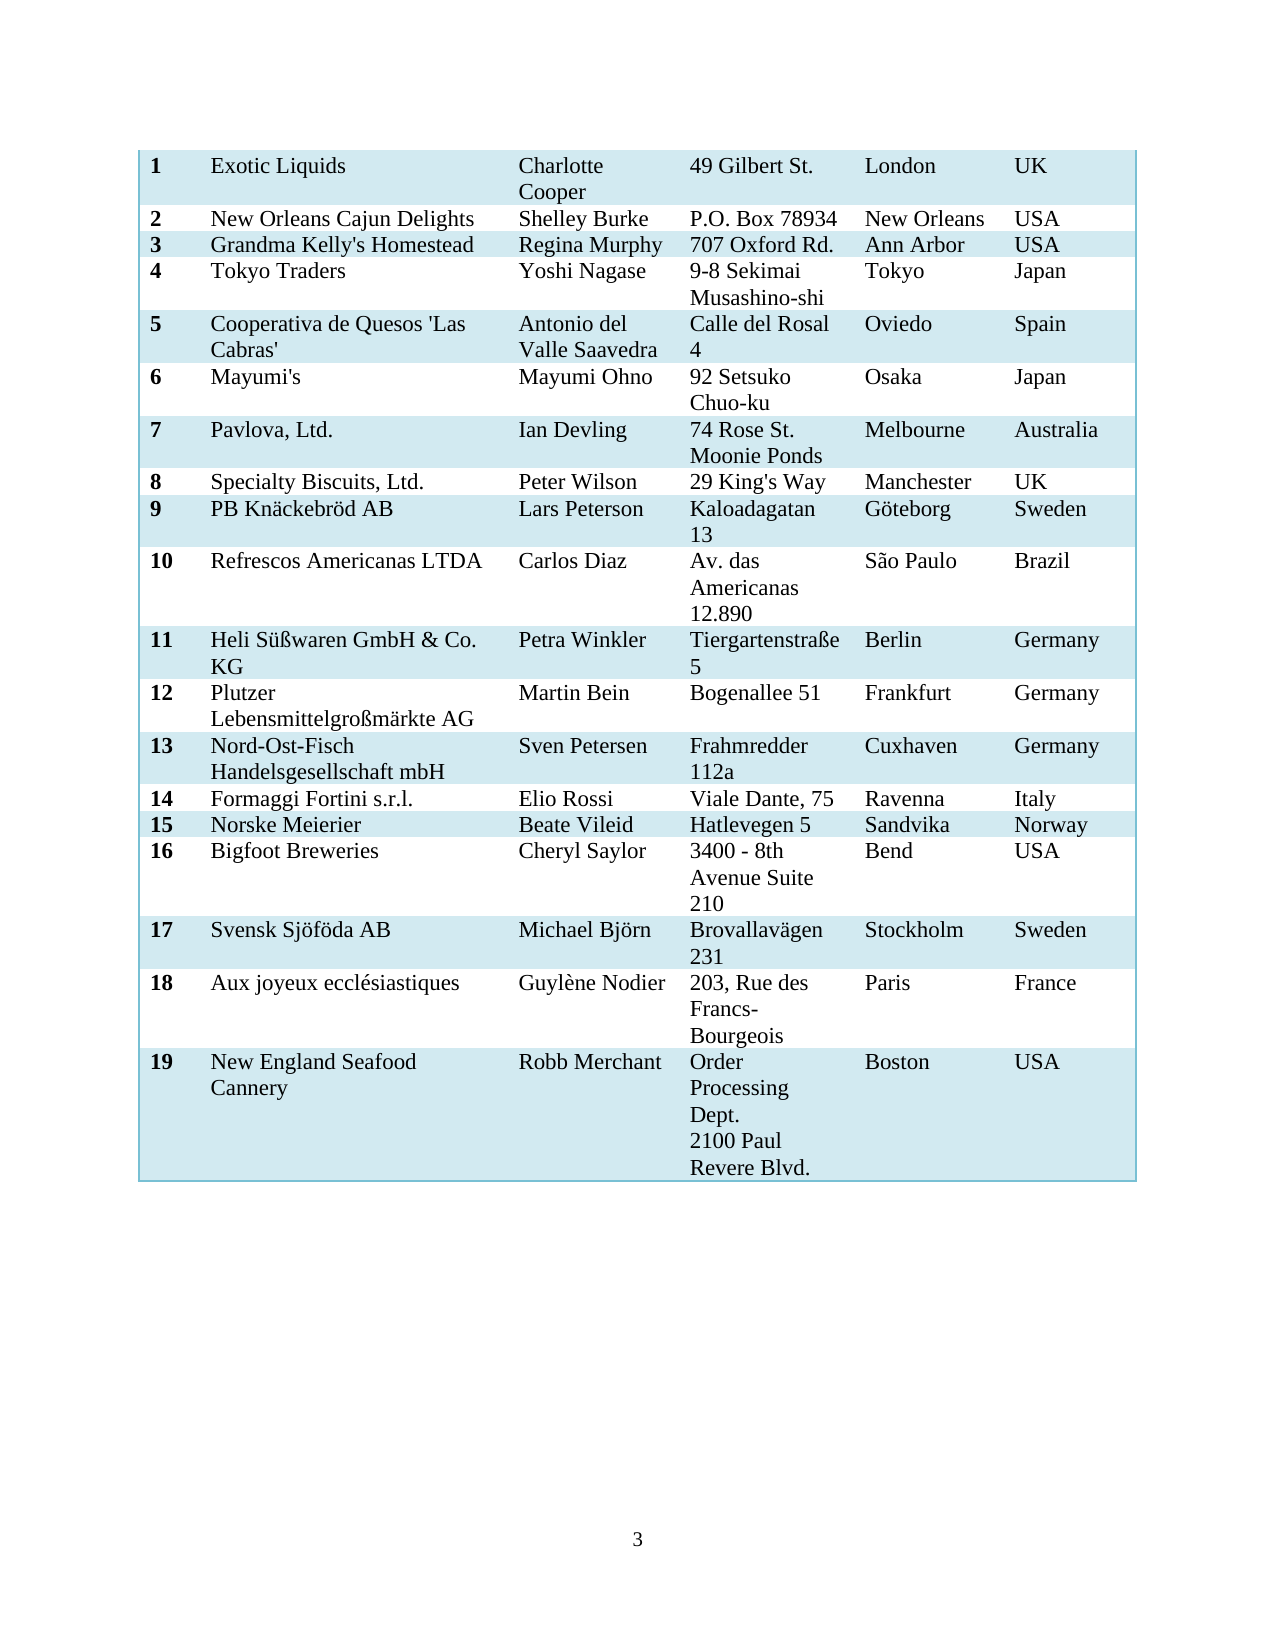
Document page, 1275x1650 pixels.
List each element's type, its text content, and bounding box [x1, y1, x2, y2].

table_cell Nord-Ost-Fisch Handelsgesellschaft mbH [199, 732, 507, 784]
table_cell Berlin [853, 626, 1003, 679]
table_cell Tiergartenstraße 5 [678, 626, 853, 679]
table_cell Italy [1003, 785, 1135, 811]
table_cell USA [1003, 1048, 1135, 1180]
table_cell Svensk Sjöföda AB [199, 916, 507, 969]
table_cell UK [1003, 150, 1135, 205]
table_cell Kaloadagatan 13 [678, 495, 853, 547]
table_cell Mayumi's [199, 363, 507, 416]
table_cell Ann Arbor [853, 231, 1003, 257]
table_cell Ian Devling [507, 416, 678, 468]
table_cell USA [1003, 205, 1135, 231]
table_cell 18 [140, 969, 199, 1048]
table_cell USA [1003, 837, 1135, 916]
table_cell 14 [140, 785, 199, 811]
table_cell 15 [140, 811, 199, 837]
table_cell Göteborg [853, 495, 1003, 547]
table_cell Oviedo [853, 310, 1003, 363]
table_cell 203, Rue des Francs-Bourgeois [678, 969, 853, 1048]
table_cell 5 [140, 310, 199, 363]
table_cell Order Processing Dept. 2100 Paul Revere Blvd. [678, 1048, 853, 1180]
table_cell Antonio del Valle Saavedra [507, 310, 678, 363]
table_cell PB Knäckebröd AB [199, 495, 507, 547]
table_cell 16 [140, 837, 199, 916]
table_cell Charlotte Cooper [507, 150, 678, 205]
table_cell Sweden [1003, 916, 1135, 969]
table_cell Norske Meierier [199, 811, 507, 837]
table_cell 9 [140, 495, 199, 547]
table_cell Sven Petersen [507, 732, 678, 784]
table_cell Peter Wilson [507, 468, 678, 495]
table_cell New England Seafood Cannery [199, 1048, 507, 1180]
table_cell 3 [140, 231, 199, 257]
table_cell 19 [140, 1048, 199, 1180]
table_cell UK [1003, 468, 1135, 495]
table_cell Elio Rossi [507, 785, 678, 811]
table_cell Av. das Americanas 12.890 [678, 548, 853, 626]
table_cell Martin Bein [507, 679, 678, 732]
table_cell New Orleans [853, 205, 1003, 231]
table_cell Brovallavägen 231 [678, 916, 853, 969]
table_cell Plutzer Lebensmittelgroßmärkte AG [199, 679, 507, 732]
table_cell Stockholm [853, 916, 1003, 969]
table_cell 2 [140, 205, 199, 231]
table_cell Pavlova, Ltd. [199, 416, 507, 468]
table_cell Refrescos Americanas LTDA [199, 548, 507, 626]
table_cell 6 [140, 363, 199, 416]
table_cell 7 [140, 416, 199, 468]
table_cell 92 Setsuko Chuo-ku [678, 363, 853, 416]
table_cell Beate Vileid [507, 811, 678, 837]
table_cell Carlos Diaz [507, 548, 678, 626]
table_cell Aux joyeux ecclésiastiques [199, 969, 507, 1048]
table_cell 17 [140, 916, 199, 969]
table_cell New Orleans Cajun Delights [199, 205, 507, 231]
table_cell Germany [1003, 732, 1135, 784]
table_cell Sandvika [853, 811, 1003, 837]
table_cell Frahmredder 112a [678, 732, 853, 784]
table_cell Japan [1003, 258, 1135, 310]
table_cell 13 [140, 732, 199, 784]
table_cell Cooperativa de Quesos 'Las Cabras' [199, 310, 507, 363]
table_cell Tokyo Traders [199, 258, 507, 310]
table_cell Robb Merchant [507, 1048, 678, 1180]
table_cell Manchester [853, 468, 1003, 495]
table_cell Germany [1003, 679, 1135, 732]
table_cell Yoshi Nagase [507, 258, 678, 310]
table_cell 10 [140, 548, 199, 626]
table_cell Bogenallee 51 [678, 679, 853, 732]
table_cell Mayumi Ohno [507, 363, 678, 416]
table_cell Frankfurt [853, 679, 1003, 732]
table_cell 3400 - 8th Avenue Suite 210 [678, 837, 853, 916]
table_cell Viale Dante, 75 [678, 785, 853, 811]
table_cell Shelley Burke [507, 205, 678, 231]
table_cell Cuxhaven [853, 732, 1003, 784]
table_cell 707 Oxford Rd. [678, 231, 853, 257]
table_cell Norway [1003, 811, 1135, 837]
table_cell Australia [1003, 416, 1135, 468]
table_cell 11 [140, 626, 199, 679]
table_cell Calle del Rosal 4 [678, 310, 853, 363]
table_cell Japan [1003, 363, 1135, 416]
table_cell Germany [1003, 626, 1135, 679]
table_cell 8 [140, 468, 199, 495]
table_cell Tokyo [853, 258, 1003, 310]
table_cell Sweden [1003, 495, 1135, 547]
table_cell 74 Rose St. Moonie Ponds [678, 416, 853, 468]
table_cell Guylène Nodier [507, 969, 678, 1048]
table_cell Bend [853, 837, 1003, 916]
table_cell P.O. Box 78934 [678, 205, 853, 231]
table_cell Brazil [1003, 548, 1135, 626]
table_cell Spain [1003, 310, 1135, 363]
table_cell Formaggi Fortini s.r.l. [199, 785, 507, 811]
table_cell France [1003, 969, 1135, 1048]
table_cell 49 Gilbert St. [678, 150, 853, 205]
table_cell 9-8 Sekimai Musashino-shi [678, 258, 853, 310]
table_cell Cheryl Saylor [507, 837, 678, 916]
table_cell 4 [140, 258, 199, 310]
table_cell São Paulo [853, 548, 1003, 626]
table_cell Boston [853, 1048, 1003, 1180]
table_cell Melbourne [853, 416, 1003, 468]
table_cell Paris [853, 969, 1003, 1048]
table_cell Osaka [853, 363, 1003, 416]
table_cell Grandma Kelly's Homestead [199, 231, 507, 257]
table_cell 1 [140, 150, 199, 205]
table_cell Michael Björn [507, 916, 678, 969]
table_cell Ravenna [853, 785, 1003, 811]
table_cell 29 King's Way [678, 468, 853, 495]
table_cell USA [1003, 231, 1135, 257]
table_cell Bigfoot Breweries [199, 837, 507, 916]
table_cell London [853, 150, 1003, 205]
table_cell Regina Murphy [507, 231, 678, 257]
table_cell Petra Winkler [507, 626, 678, 679]
table_cell Heli Süßwaren GmbH & Co. KG [199, 626, 507, 679]
table_cell 12 [140, 679, 199, 732]
table_cell Specialty Biscuits, Ltd. [199, 468, 507, 495]
table_cell Exotic Liquids [199, 150, 507, 205]
table_cell Hatlevegen 5 [678, 811, 853, 837]
table_cell Lars Peterson [507, 495, 678, 547]
